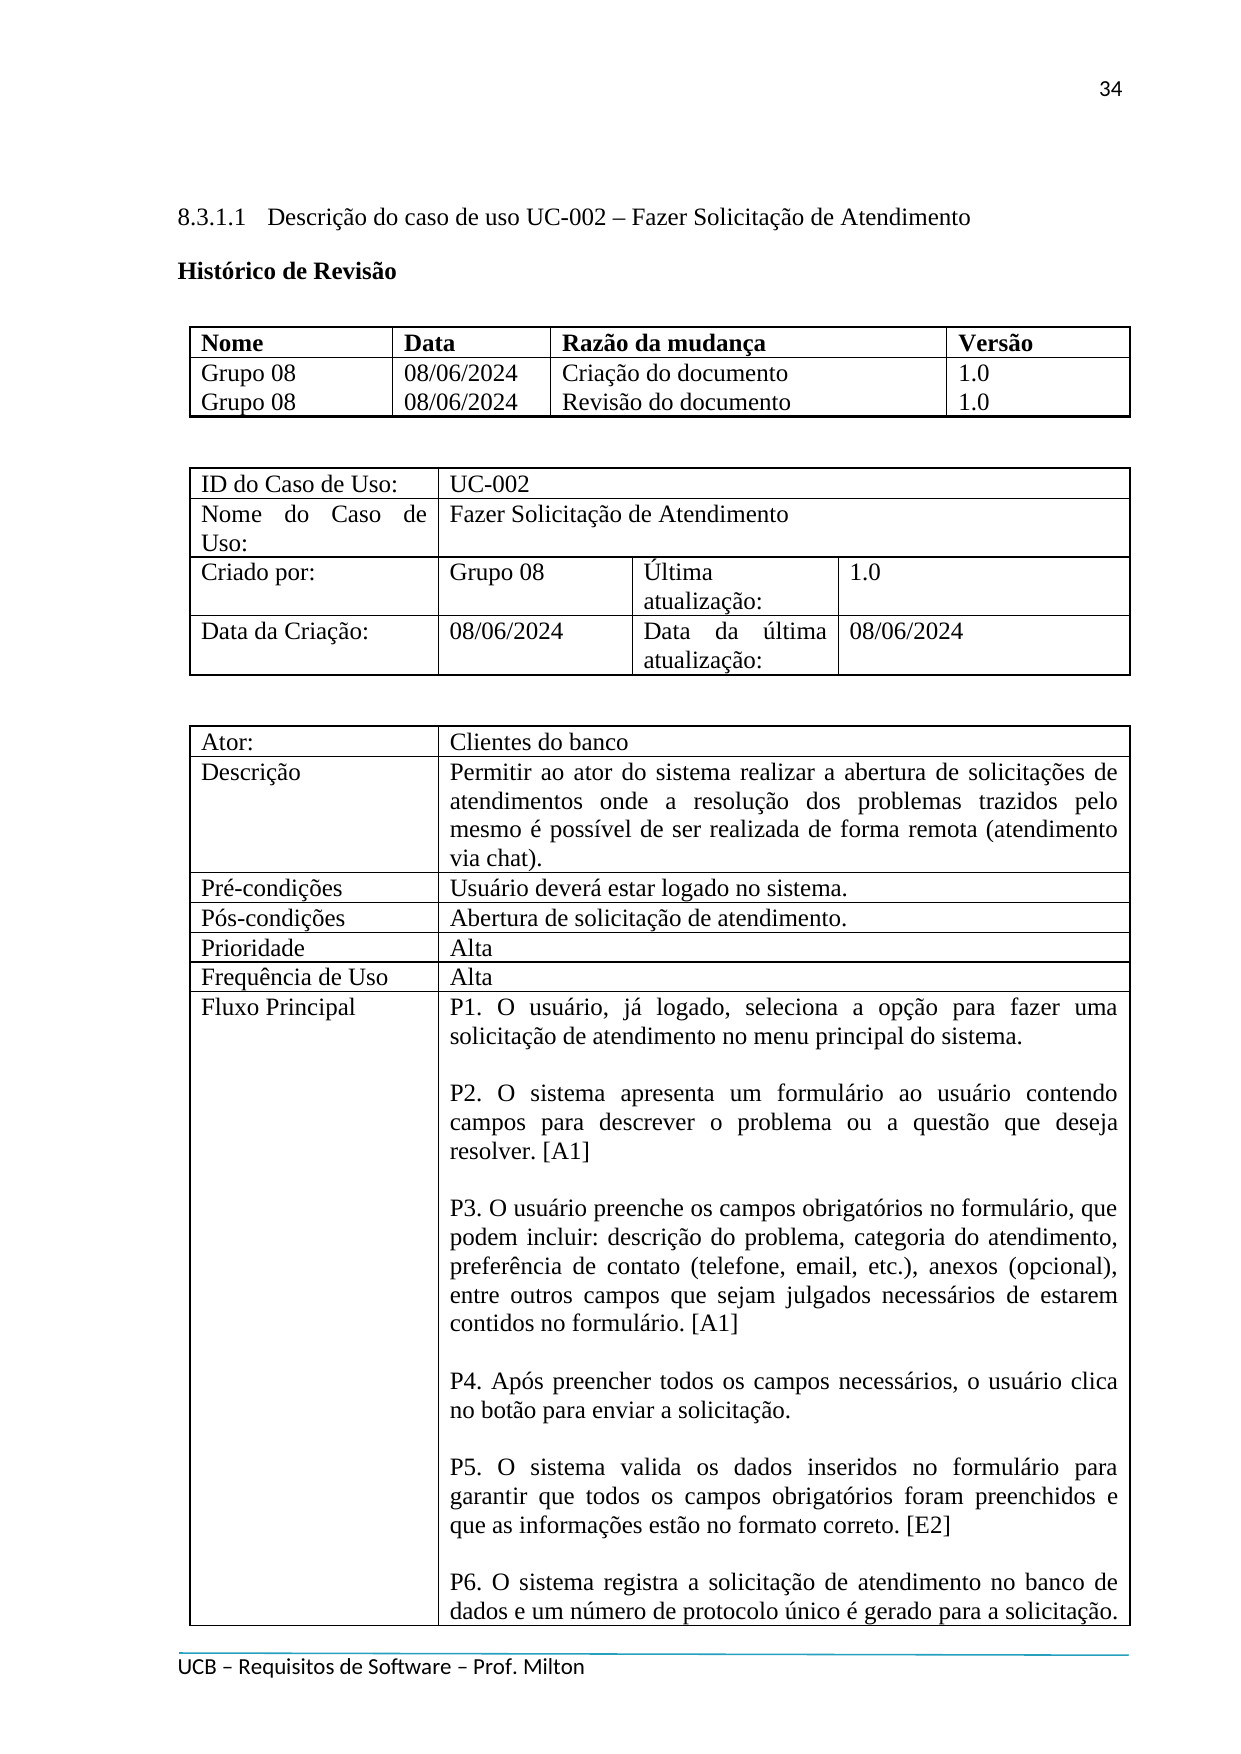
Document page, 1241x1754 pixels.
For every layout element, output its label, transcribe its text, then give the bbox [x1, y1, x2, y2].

table_cell Fazer Solicitação de Atendimento [439, 499, 1129, 556]
table_header Ator: [191, 727, 438, 756]
table_cell Abertura de solicitação de atendimento. [439, 903, 1129, 932]
table_cell Permitir ao ator do sistema realizar a abertura de solicitações de atendimentos onde a resolução dos problemas trazidos pelo mesmo é possível de ser realizada de forma remota (atendimento via chat). [439, 757, 1129, 872]
table_header Razão da mudança [551, 328, 946, 357]
table_cell Alta [439, 933, 1129, 961]
table_cell 1.0 1.0 [947, 358, 1129, 415]
table_cell Alta [439, 963, 1129, 991]
table_header Data [393, 328, 550, 357]
table_cell Criado por: [191, 558, 438, 615]
table_cell Descrição [191, 757, 438, 872]
table_cell Pré-condições [191, 873, 438, 902]
table_header UC-002 [439, 469, 1129, 498]
table_header Nome [191, 328, 392, 357]
table_cell 08/06/2024 08/06/2024 [393, 358, 550, 415]
table_header Versão [947, 328, 1129, 357]
table_cell 1.0 [839, 558, 1129, 615]
table_cell Grupo 08 [439, 558, 632, 615]
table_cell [439, 992, 1129, 1625]
table_cell Pós-condições [191, 903, 438, 932]
table_cell 08/06/2024 [439, 616, 632, 673]
table_cell Frequência de Uso [191, 963, 438, 991]
table_header Clientes do banco [439, 727, 1129, 756]
table_cell Grupo 08 Grupo 08 [191, 358, 392, 415]
table_cell Fluxo Principal [191, 992, 438, 1625]
table_cell Criação do documento Revisão do documento [551, 358, 946, 415]
table_cell Usuário deverá estar logado no sistema. [439, 873, 1129, 902]
table_cell 08/06/2024 [839, 616, 1129, 673]
table_cell Última atualização: [633, 558, 838, 615]
text Histórico de Revisão [177, 256, 1122, 285]
subtitle Descrição do caso de uso UC-002 – Fazer Solicitação de Atendimento [177, 202, 1122, 231]
table_cell Data da última atualização: [633, 616, 838, 673]
table_cell Prioridade [191, 933, 438, 961]
table_header ID do Caso de Uso: [191, 469, 438, 498]
table_cell Nome do Caso de Uso: [191, 499, 438, 556]
table_cell Data da Criação: [191, 616, 438, 673]
